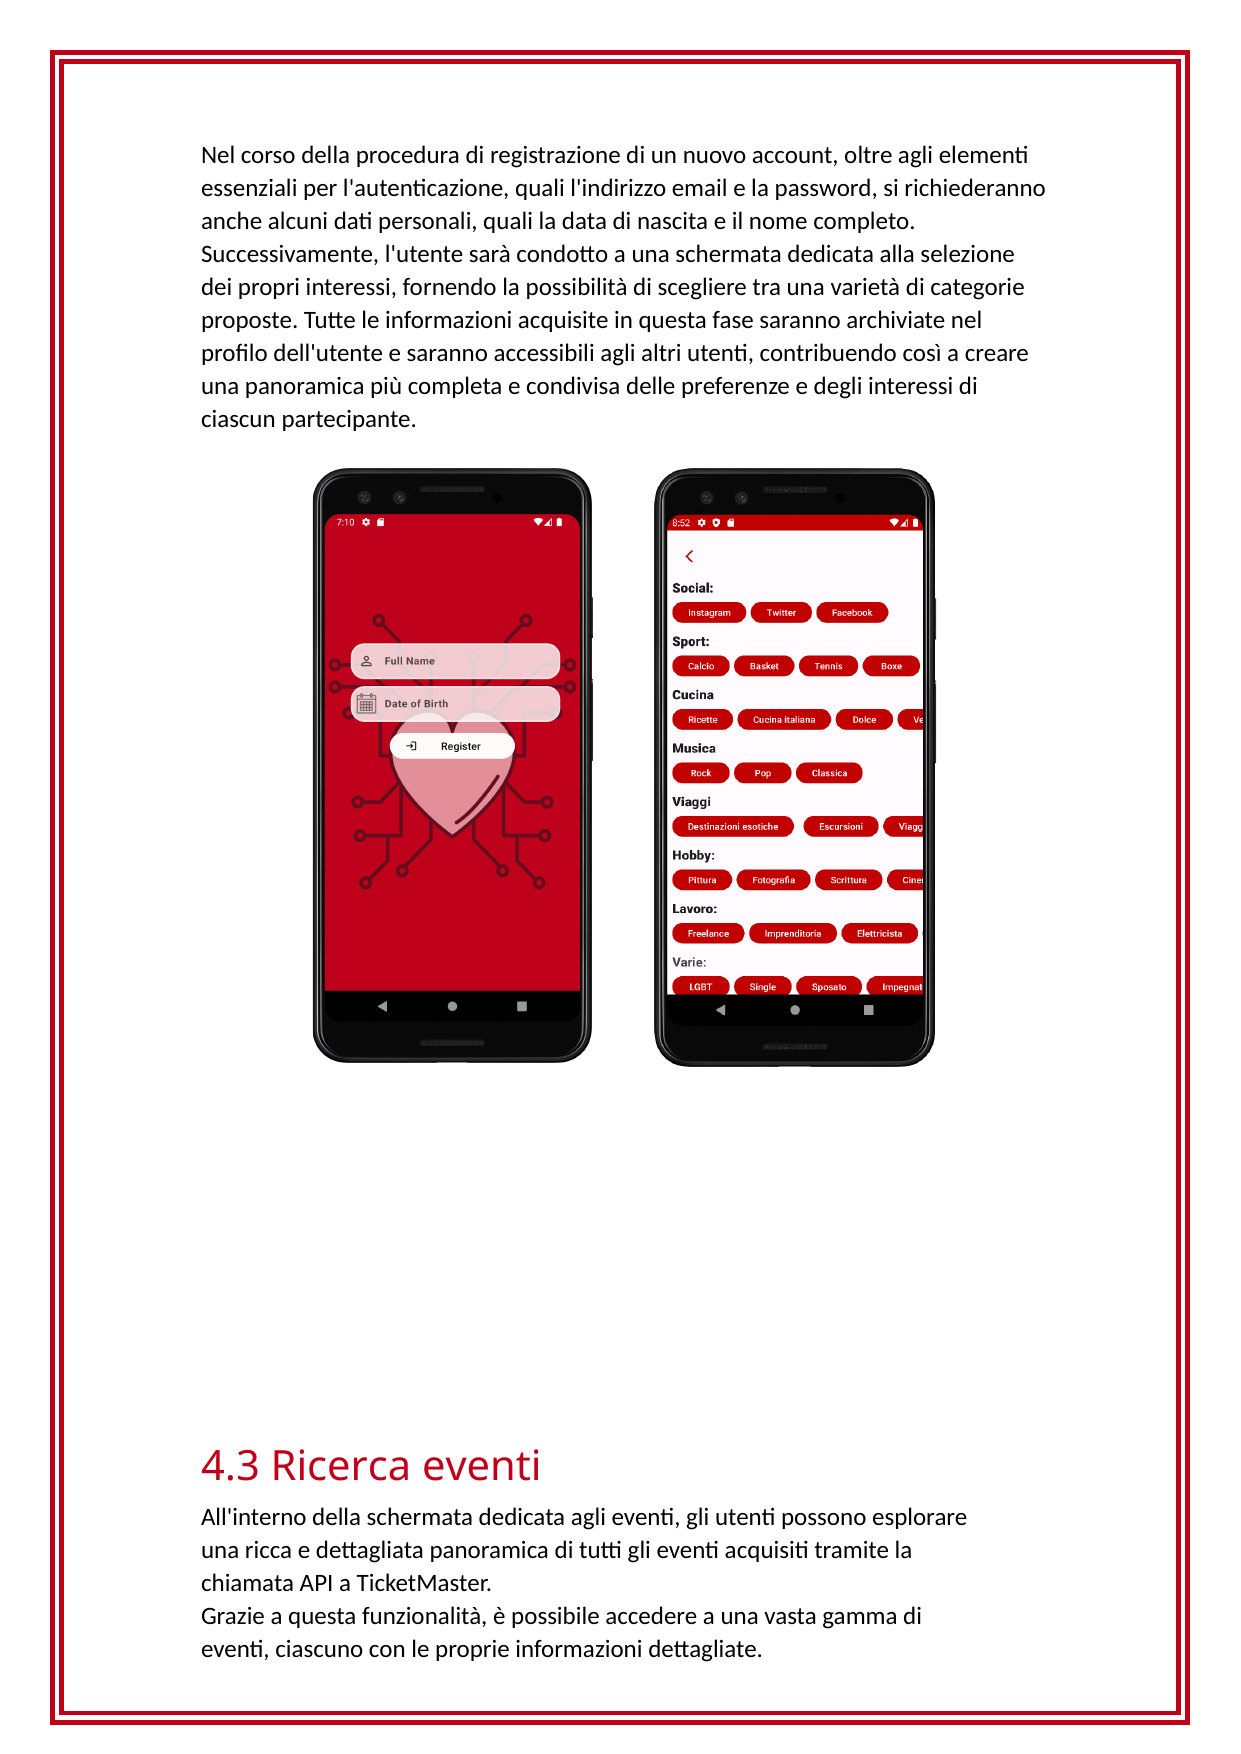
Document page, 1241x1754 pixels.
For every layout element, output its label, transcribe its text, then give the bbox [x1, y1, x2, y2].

list 4.3 Ricerca eventi [201, 1436, 979, 1493]
picture [312, 468, 593, 1063]
picture [654, 468, 937, 1067]
text Grazie a questa funzionalità, è possibile accedere a una vasta gamma di eventi, ciascuno con le proprie informazioni dettagliate. [201, 1600, 985, 1663]
text Nel corso della procedura di registrazione di un nuovo account, oltre agli elementi essenziali per l'autenticazione, quali l'indirizzo email e la password, si richiederanno anche alcuni dati personali, quali la data di nascita e il nome completo. Successivamente, l'utente sarà condotto a una schermata dedicata alla selezione dei propri interessi, fornendo la possibilità di scegliere tra una varietà di categorie proposte. Tutte le informazioni acquisite in questa fase saranno archiviate nel profilo dell'utente e saranno accessibili agli altri utenti, contribuendo così a creare una panoramica più completa e condivisa delle preferenze e degli interessi di ciascun partecipante. [201, 139, 1050, 433]
text All'interno della schermata dedicata agli eventi, gli utenti possono esplorare una ricca e dettagliata panoramica di tutti gli eventi acquisiti tramite la chiamata API a TicketMaster. [201, 1501, 985, 1598]
